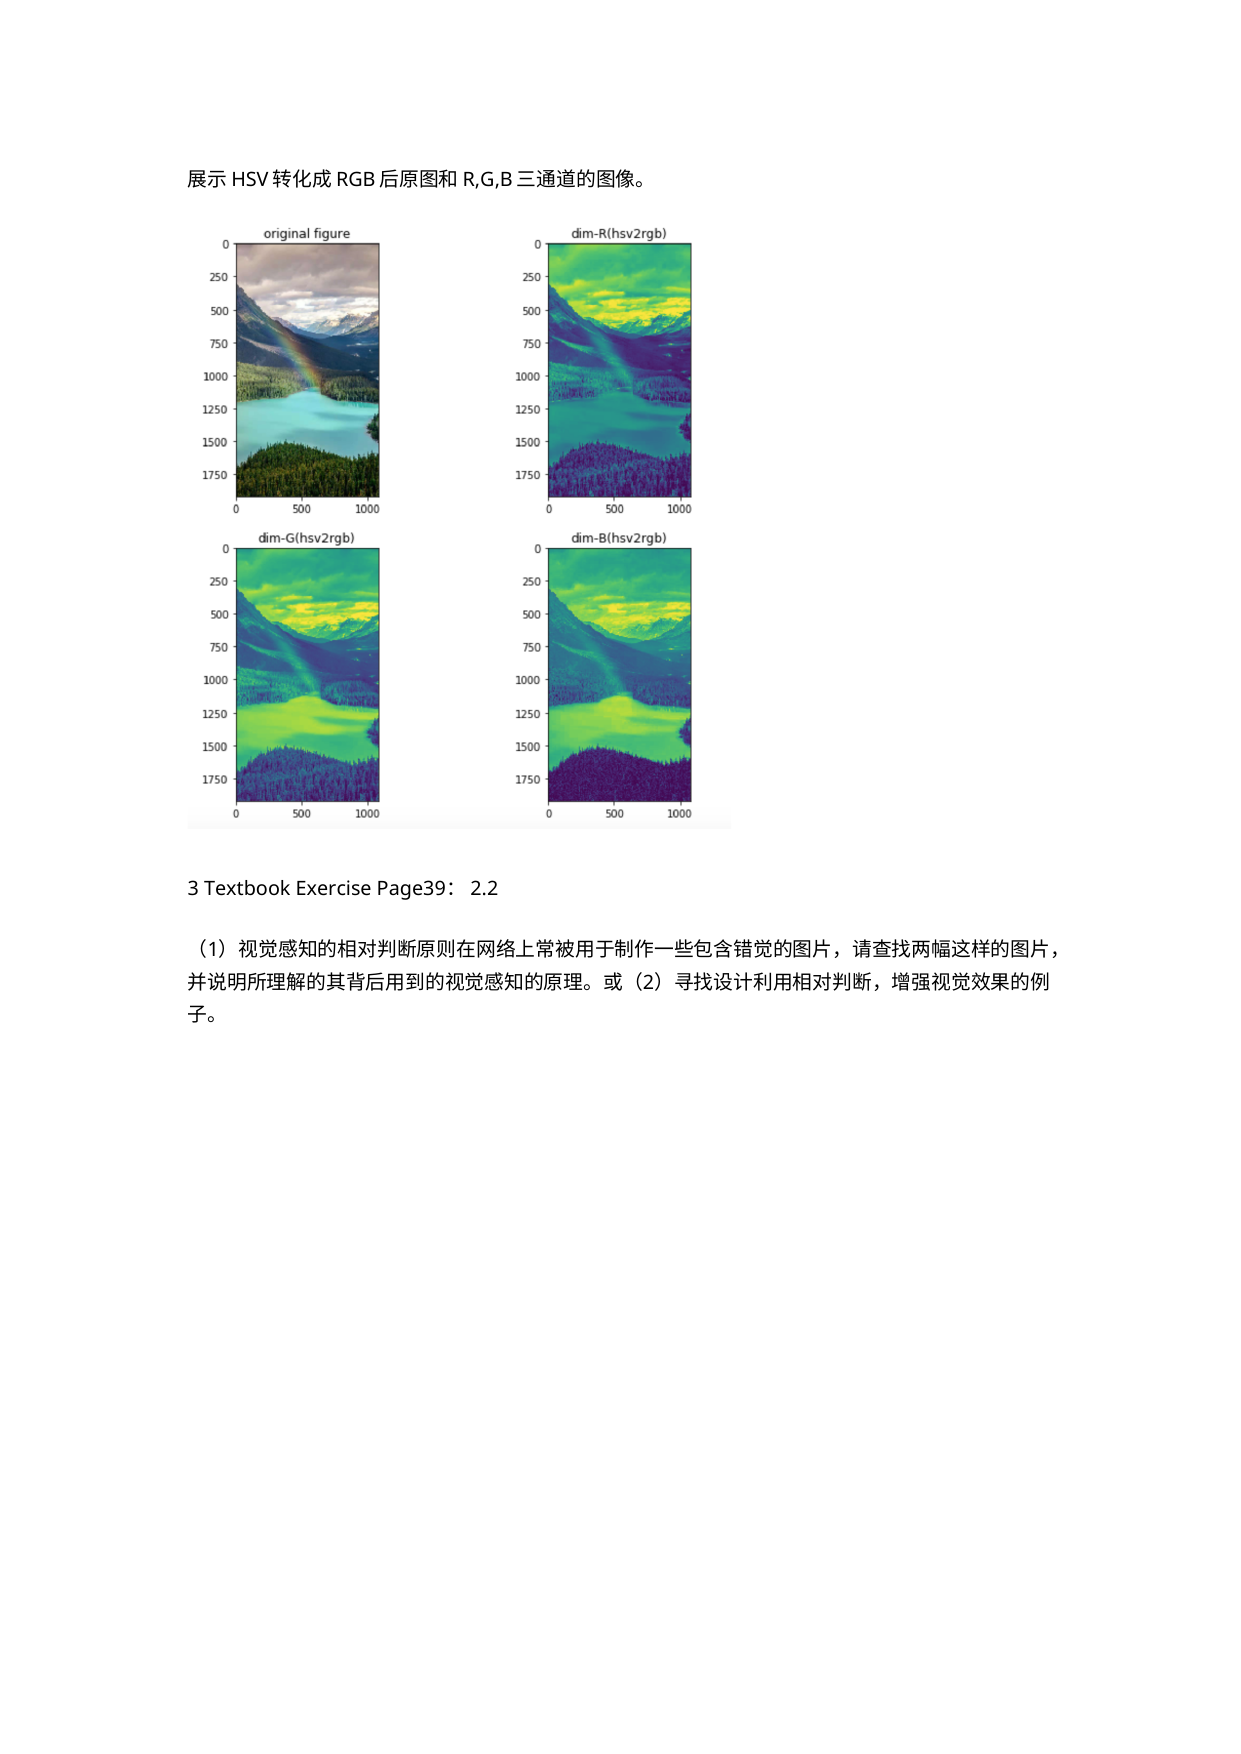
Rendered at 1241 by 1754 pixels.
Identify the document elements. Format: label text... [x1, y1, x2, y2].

text 3 Textbook Exercise Page39： 2.2 [187, 870, 1053, 903]
text 展示HSV转化成RGB后原图和R,G,B三通道的图像。 [187, 162, 1053, 194]
picture [187, 223, 732, 829]
text （1）视觉感知的相对判断原则在网络上常被用于制作一些包含错觉的图片，请查找两幅这样的图片，并说明所理解的其背后用到的视觉感知的原理。或（2）寻找设计利用相对判断，增强视觉效果的例子。 [187, 932, 1053, 1029]
